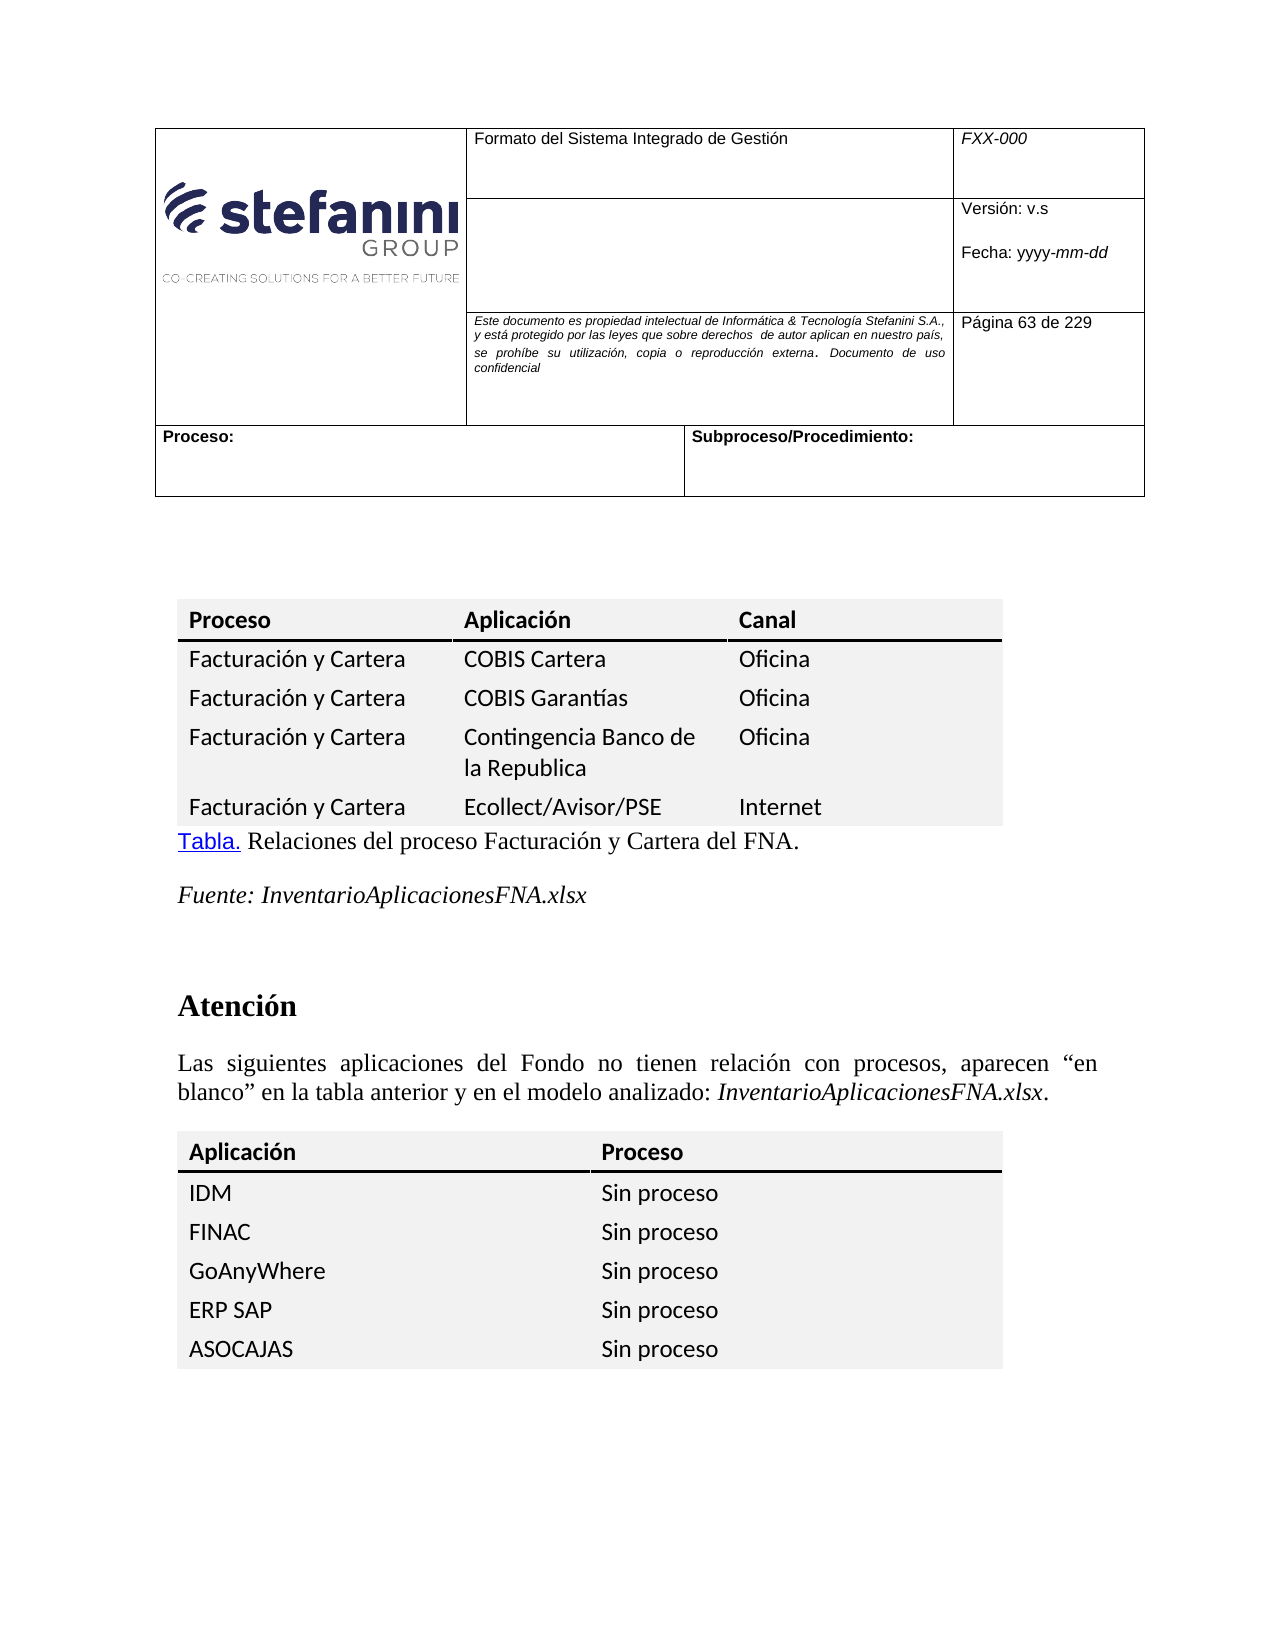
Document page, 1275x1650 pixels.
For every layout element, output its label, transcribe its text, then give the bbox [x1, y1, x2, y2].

text Tabla. Relaciones del proceso Facturación y Cartera del FNA. [177, 826, 1098, 855]
table_cell FINAC [178, 1212, 590, 1250]
table_cell Facturación y Cartera [178, 642, 452, 677]
table_header Proceso [178, 600, 452, 638]
text Las siguientes aplicaciones del Fondo no tienen relación con procesos, aparecen “en blanco” en la tabla anterior y en el modelo analizado: InventarioAplicacionesFNA.xlsx. [177, 1048, 1098, 1106]
subtitle Atención [177, 987, 1098, 1023]
table_cell Facturación y Cartera [178, 718, 452, 786]
table_cell IDM [178, 1173, 590, 1211]
table_cell Facturación y Cartera [178, 787, 452, 825]
table_cell Sin proceso [591, 1173, 1002, 1211]
table_cell Sin proceso [591, 1290, 1002, 1328]
picture [162, 182, 460, 286]
table_cell GoAnyWhere [178, 1251, 590, 1289]
table_header Aplicación [178, 1132, 590, 1170]
table_header Canal [728, 600, 1002, 638]
table_cell Contingencia Banco de la Republica [453, 718, 727, 786]
table_cell Oficina [728, 718, 1002, 786]
table_cell ERP SAP [178, 1290, 590, 1328]
table_cell Sin proceso [591, 1251, 1002, 1289]
table_cell Sin proceso [591, 1212, 1002, 1250]
table_cell Sin proceso [591, 1329, 1002, 1367]
table_cell Oficina [728, 642, 1002, 677]
table_cell ASOCAJAS [178, 1329, 590, 1367]
text Fuente: InventarioAplicacionesFNA.xlsx [177, 880, 1098, 909]
table_cell COBIS Cartera [453, 642, 727, 677]
table_header Proceso [591, 1132, 1002, 1170]
table_cell Ecollect/Avisor/PSE [453, 787, 727, 825]
table_cell Internet [728, 787, 1002, 825]
table_cell COBIS Garantías [453, 679, 727, 717]
table_cell Facturación y Cartera [178, 679, 452, 717]
table_cell Oficina [728, 679, 1002, 717]
table_header Aplicación [453, 600, 727, 638]
